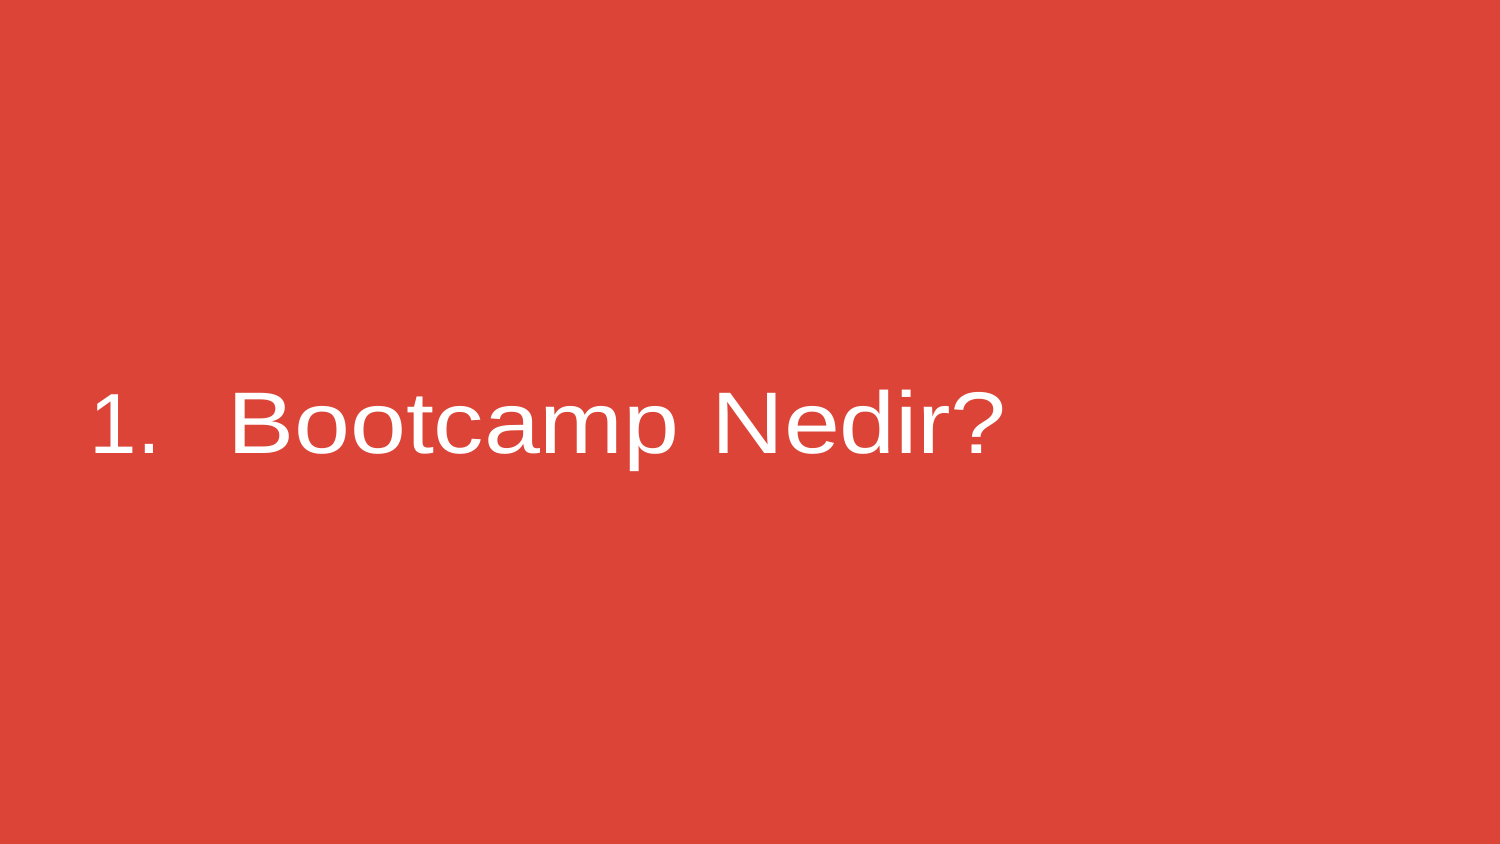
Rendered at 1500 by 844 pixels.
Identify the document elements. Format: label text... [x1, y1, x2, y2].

title Bootcamp Nedir? [89, 371, 1485, 472]
